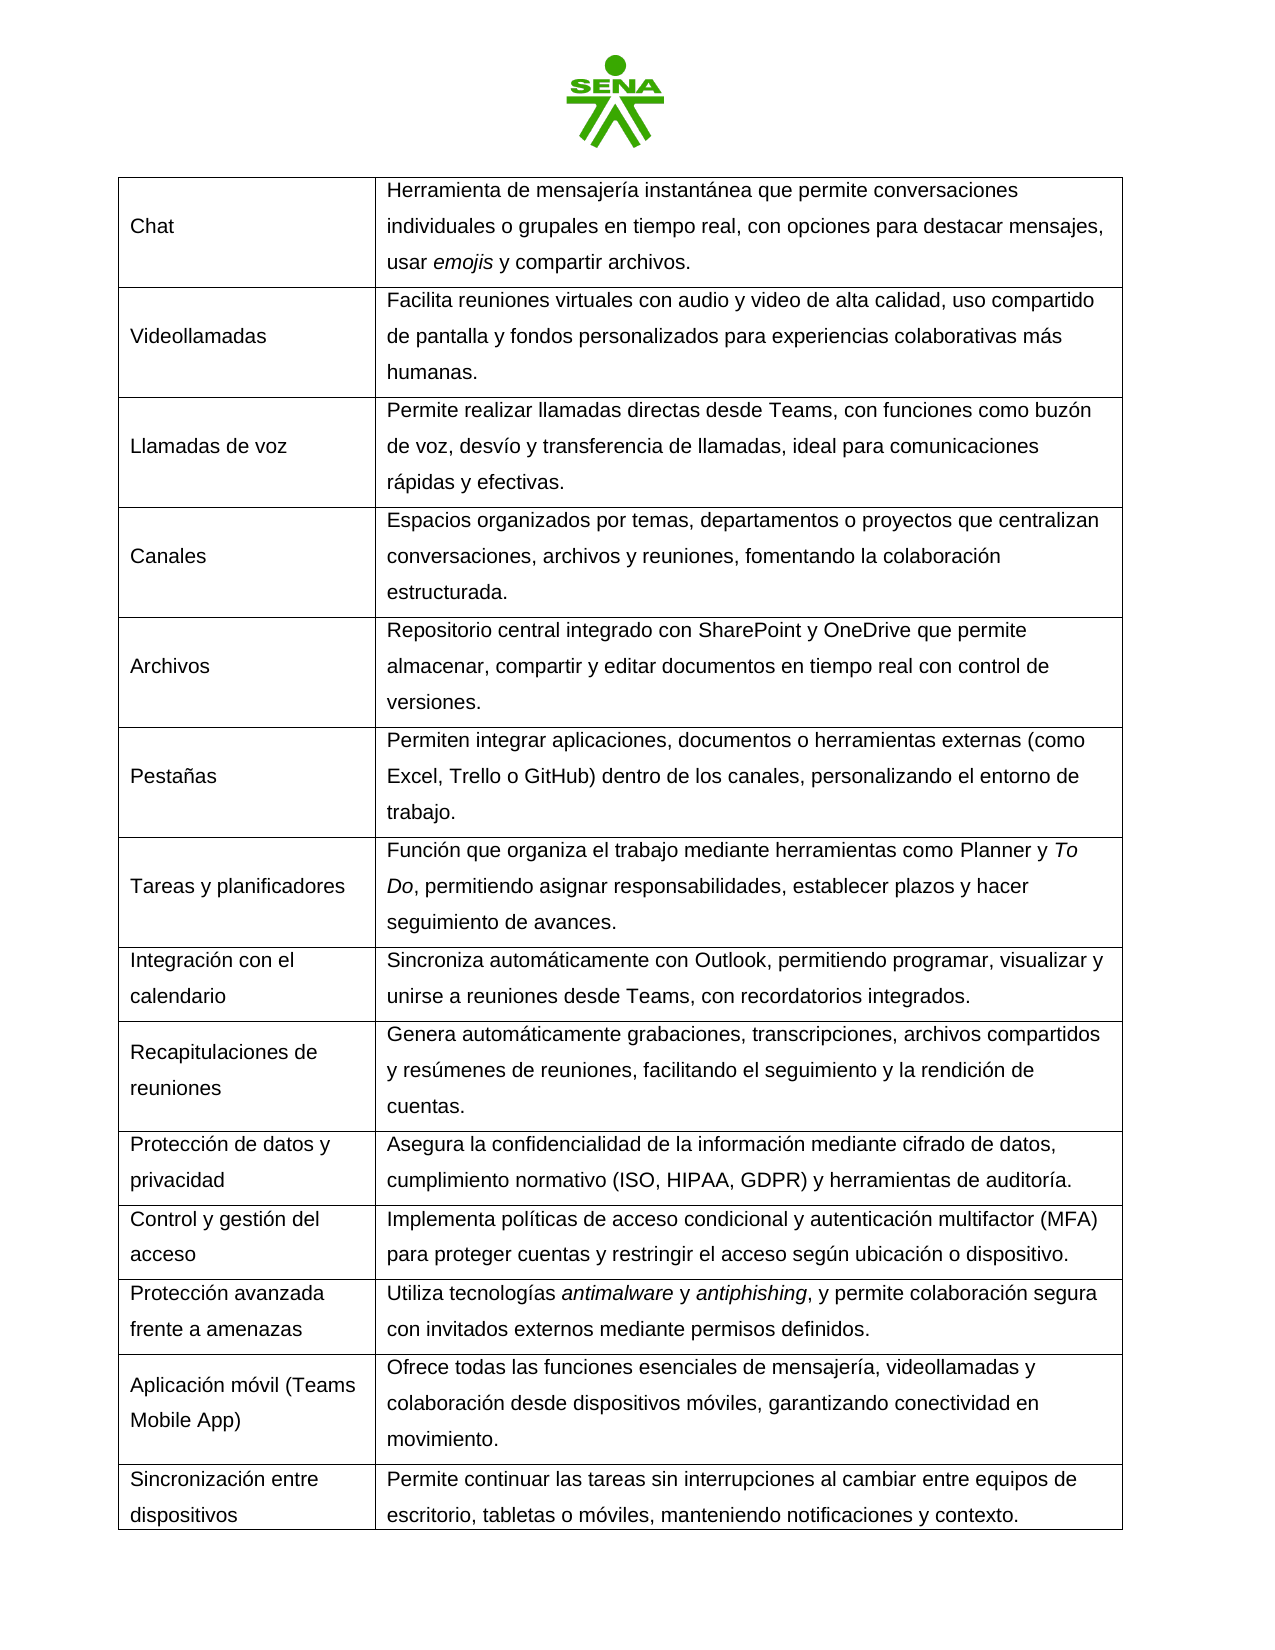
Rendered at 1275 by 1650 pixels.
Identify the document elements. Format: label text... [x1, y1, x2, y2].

table_cell Implementa políticas de acceso condicional y autenticación multifactor (MFA) para proteger cuentas y restringir el acceso según ubicación o dispositivo. [376, 1206, 1122, 1279]
table_cell Sincronización entre dispositivos [119, 1465, 375, 1529]
table_cell Permiten integrar aplicaciones, documentos o herramientas externas (como Excel, Trello o GitHub) dentro de los canales, personalizando el entorno de trabajo. [376, 728, 1122, 837]
table_cell Canales [119, 508, 375, 617]
table_cell Llamadas de voz [119, 398, 375, 507]
table_cell Repositorio central integrado con SharePoint y OneDrive que permite almacenar, compartir y editar documentos en tiempo real con control de versiones. [376, 618, 1122, 727]
table_cell Asegura la confidencialidad de la información mediante cifrado de datos, cumplimiento normativo (ISO, HIPAA, GDPR) y herramientas de auditoría. [376, 1132, 1122, 1205]
table_cell Archivos [119, 618, 375, 727]
table_cell Función que organiza el trabajo mediante herramientas como Planner y To Do, permitiendo asignar responsabilidades, establecer plazos y hacer seguimiento de avances. [376, 838, 1122, 947]
table_cell Utiliza tecnologías antimalware y antiphishing, y permite colaboración segura con invitados externos mediante permisos definidos. [376, 1280, 1122, 1353]
table_cell Protección avanzada frente a amenazas [119, 1280, 375, 1353]
table_cell Herramienta de mensajería instantánea que permite conversaciones individuales o grupales en tiempo real, con opciones para destacar mensajes, usar emojis y compartir archivos. [376, 178, 1122, 287]
picture [566, 55, 664, 148]
table_cell Pestañas [119, 728, 375, 837]
table_cell Sincroniza automáticamente con Outlook, permitiendo programar, visualizar y unirse a reuniones desde Teams, con recordatorios integrados. [376, 948, 1122, 1021]
table_cell Control y gestión del acceso [119, 1206, 375, 1279]
table_cell Protección de datos y privacidad [119, 1132, 375, 1205]
table_cell Videollamadas [119, 288, 375, 397]
table_cell Integración con el calendario [119, 948, 375, 1021]
table_cell Ofrece todas las funciones esenciales de mensajería, videollamadas y colaboración desde dispositivos móviles, garantizando conectividad en movimiento. [376, 1355, 1122, 1463]
table_cell Recapitulaciones de reuniones [119, 1022, 375, 1131]
table_cell Espacios organizados por temas, departamentos o proyectos que centralizan conversaciones, archivos y reuniones, fomentando la colaboración estructurada. [376, 508, 1122, 617]
table_cell Chat [119, 178, 375, 287]
table_cell Genera automáticamente grabaciones, transcripciones, archivos compartidos y resúmenes de reuniones, facilitando el seguimiento y la rendición de cuentas. [376, 1022, 1122, 1131]
table_cell Tareas y planificadores [119, 838, 375, 947]
table_cell Aplicación móvil (Teams Mobile App) [119, 1355, 375, 1463]
table_cell Facilita reuniones virtuales con audio y video de alta calidad, uso compartido de pantalla y fondos personalizados para experiencias colaborativas más humanas. [376, 288, 1122, 397]
table_cell Permite continuar las tareas sin interrupciones al cambiar entre equipos de escritorio, tabletas o móviles, manteniendo notificaciones y contexto. [376, 1465, 1122, 1529]
table_cell Permite realizar llamadas directas desde Teams, con funciones como buzón de voz, desvío y transferencia de llamadas, ideal para comunicaciones rápidas y efectivas. [376, 398, 1122, 507]
